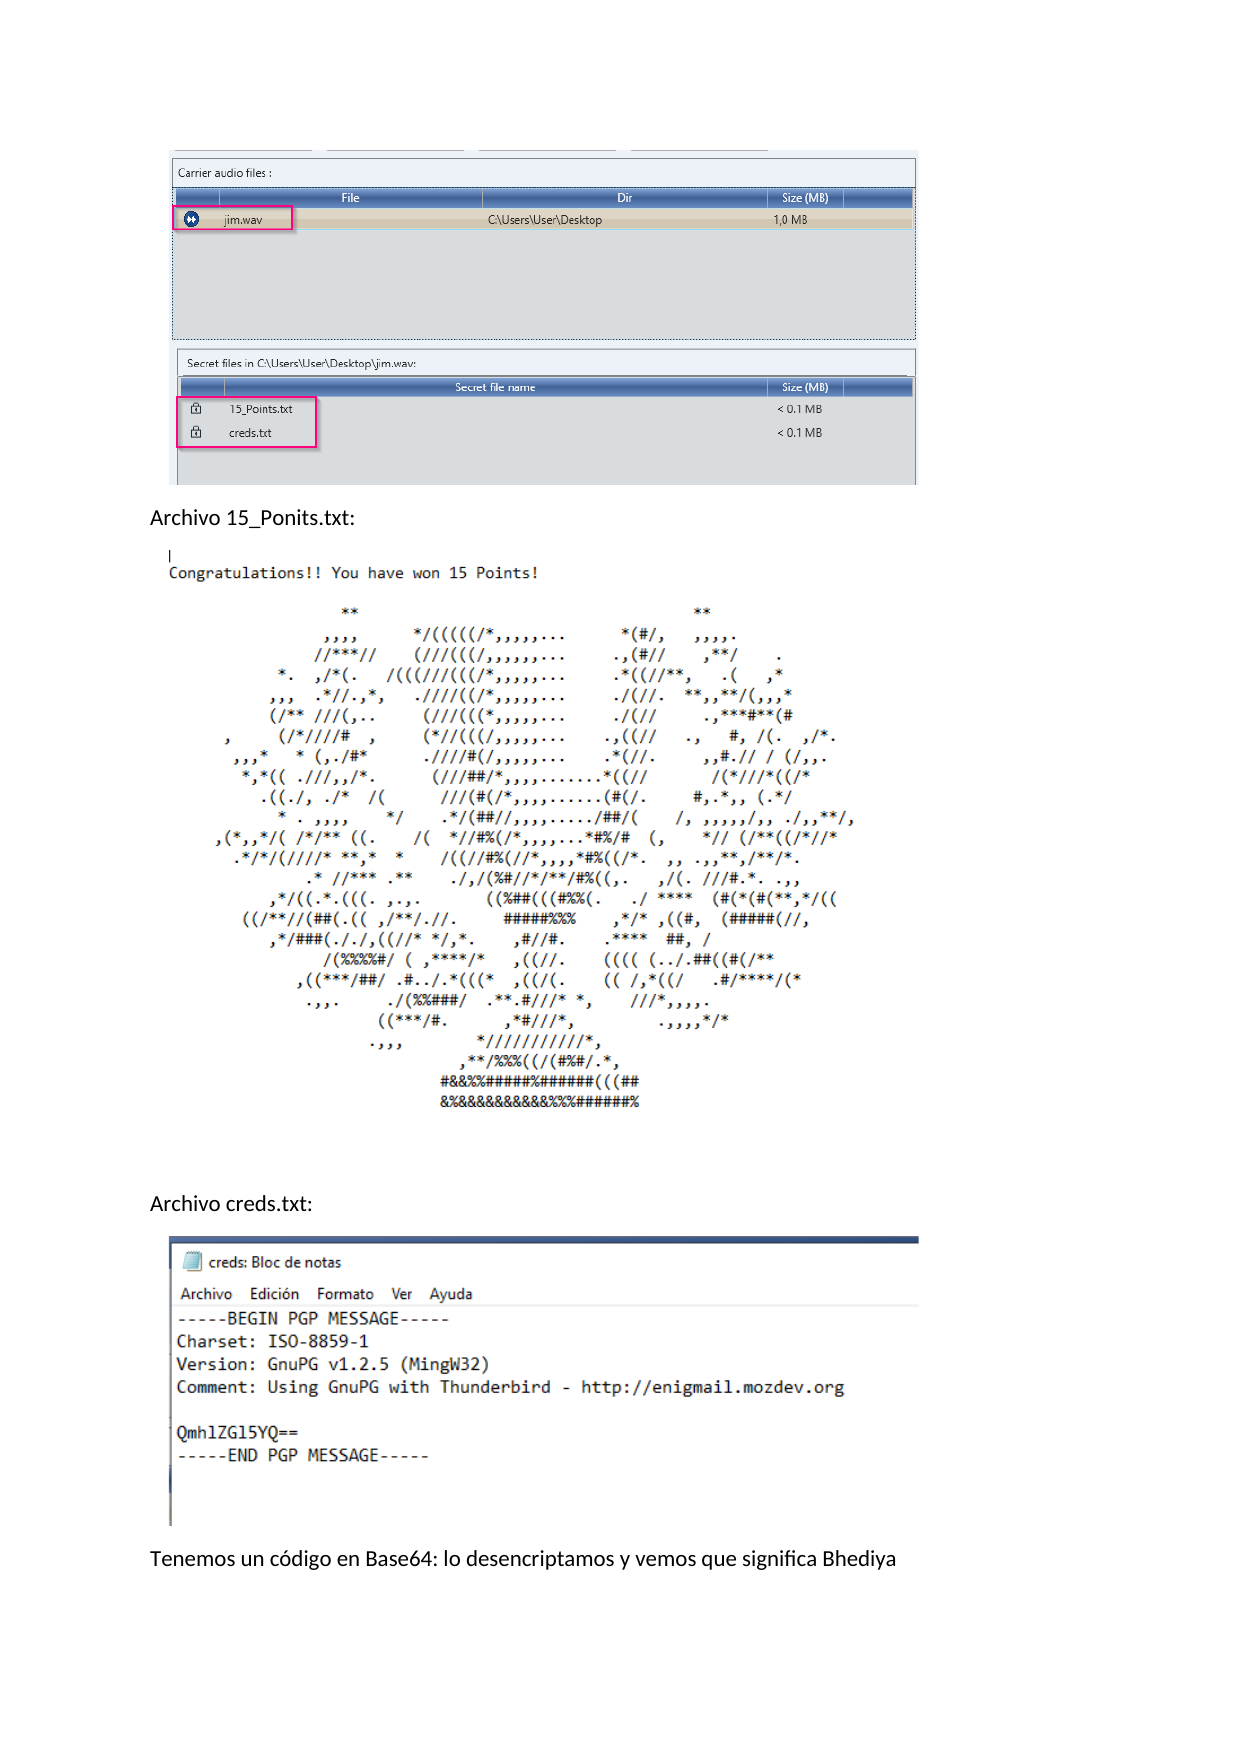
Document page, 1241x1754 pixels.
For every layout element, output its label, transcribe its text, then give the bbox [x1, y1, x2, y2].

text Archivo creds.txt: [150, 1189, 1090, 1217]
text Tenemos un código en Base64: lo desencriptamos y vemos que significa Bhediya [150, 1544, 1090, 1572]
text Archivo 15_Ponits.txt: [150, 503, 1090, 531]
